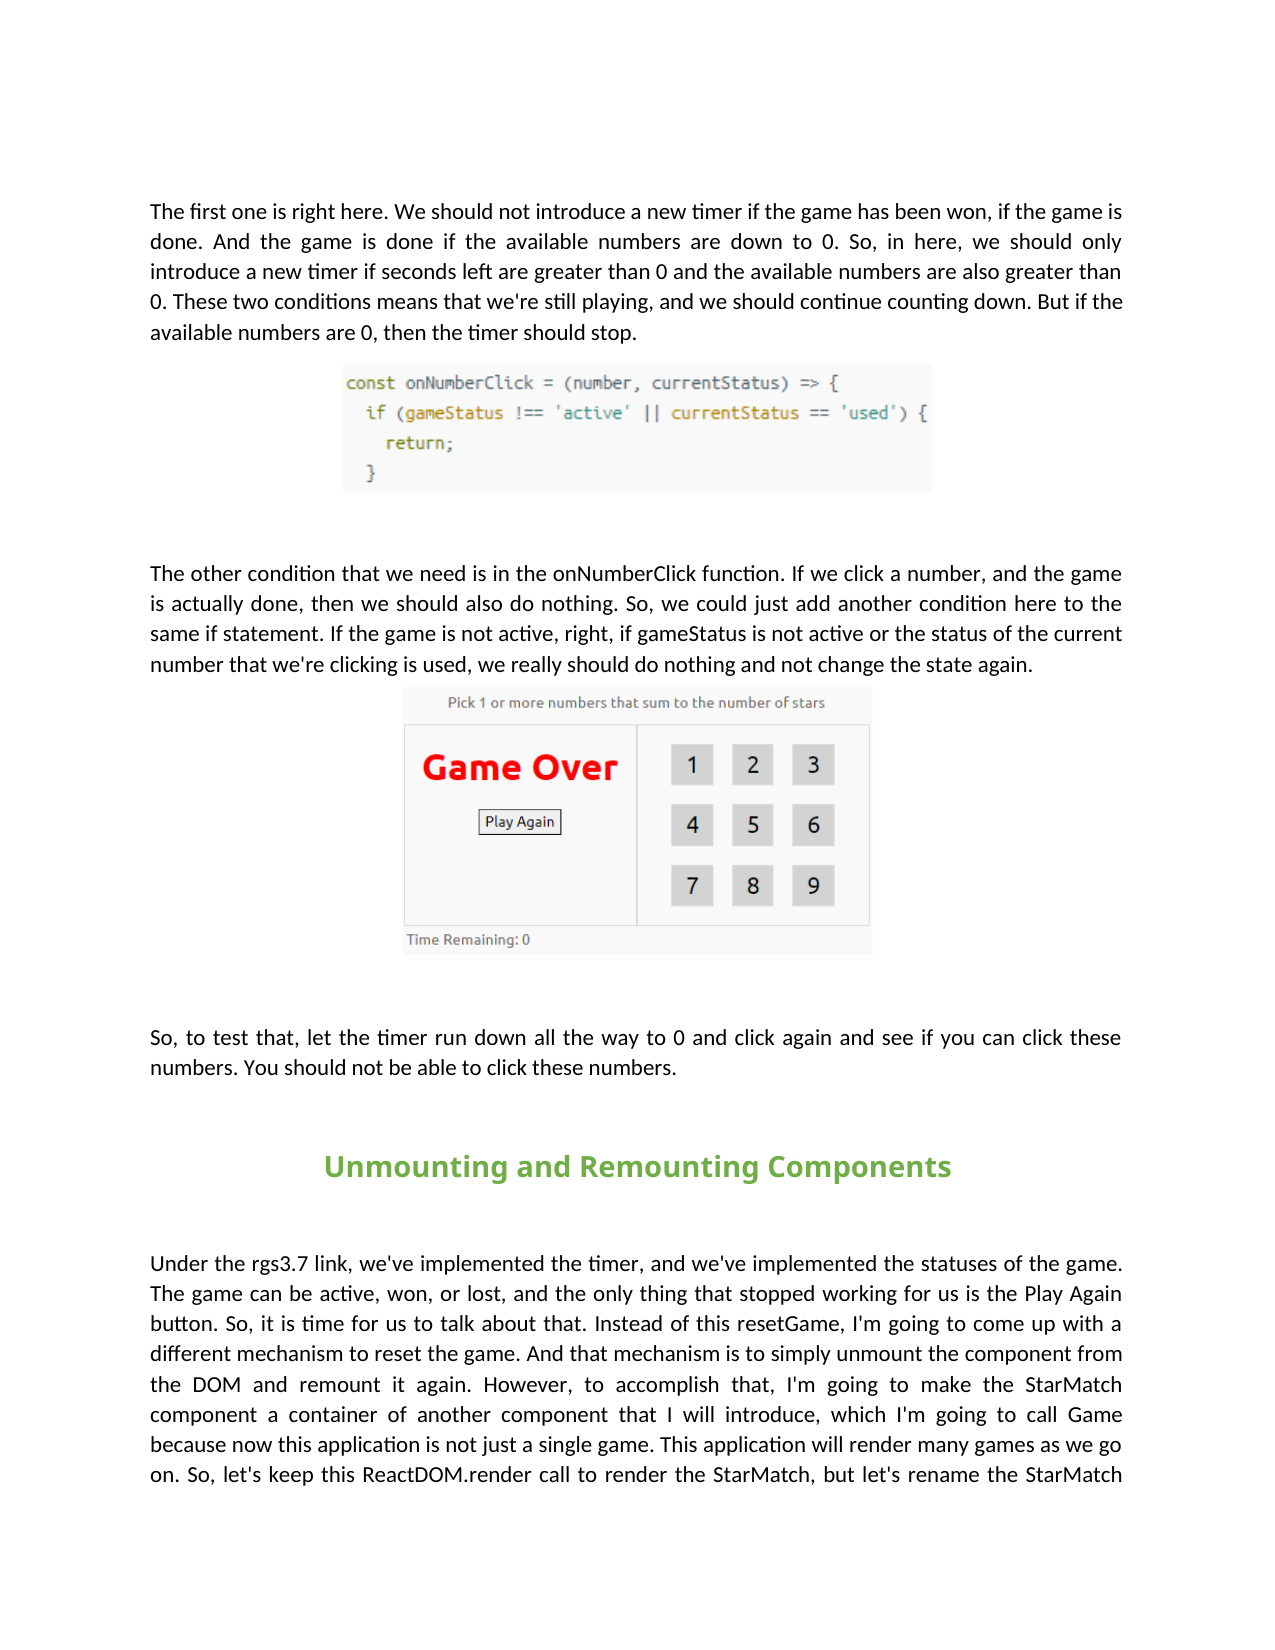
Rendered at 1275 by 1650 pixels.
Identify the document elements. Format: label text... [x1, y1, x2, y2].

picture [342, 364, 933, 492]
text So, to test that, let the timer run down all the way to 0 and click again and see if you can click these numbers. You should not be able to click these numbers. [150, 1023, 1125, 1081]
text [150, 1249, 1125, 1488]
text The other condition that we need is in the onNumberClick function. If we click a number, and the game is actually done, then we should also do nothing. So, we could just add another condition here to the same if statement. If the game is not active, right, if gameStatus is not active or the status of the current number that we're clicking is used, we really should do nothing and not change the state again. [150, 559, 1125, 678]
picture [402, 687, 873, 955]
subtitle Unmounting and Remounting Components [150, 1147, 1125, 1186]
text The first one is right here. We should not introduce a new timer if the game has been won, if the game is done. And the game is done if the available numbers are down to 0. So, in here, we should only introduce a new timer if seconds left are greater than 0 and the available numbers are also greater than 0. These two conditions means that we're still playing, and we should continue counting down. But if the available numbers are 0, then the timer should stop. [150, 197, 1125, 346]
